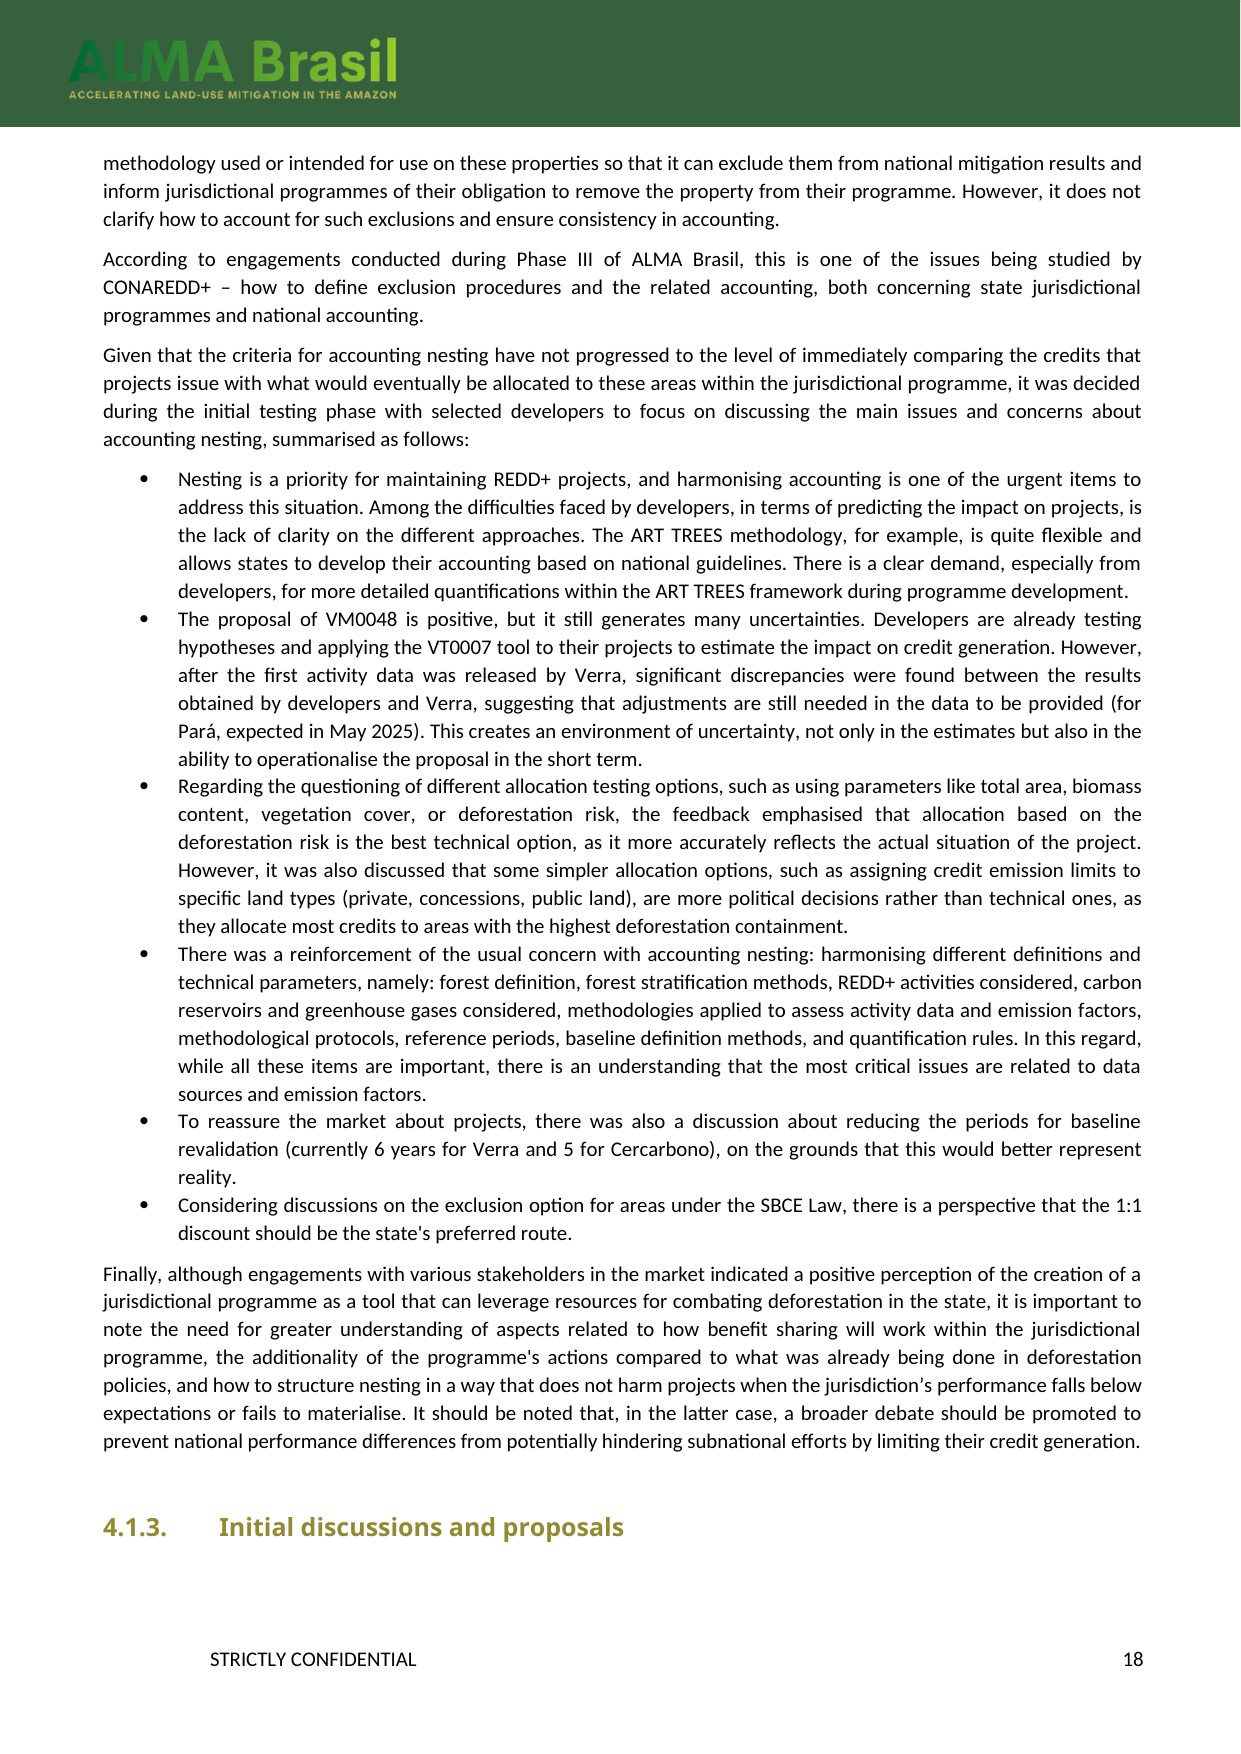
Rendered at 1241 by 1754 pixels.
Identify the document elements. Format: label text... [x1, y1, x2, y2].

list Regarding the questioning of different allocation testing options, such as using parameters like total area, biomass content, vegetation cover, or deforestation risk, the feedback emphasised that allocation based on the deforestation risk is the best technical option, as it more accurately reflects the actual situation of the project. However, it was also discussed that some simpler allocation options, such as assigning credit emission limits to specific land types (private, concessions, public land), are more political decisions rather than technical ones, as they allocate most credits to areas with the highest deforestation containment. [140, 774, 1143, 939]
list Considering discussions on the exclusion option for areas under the SBCE Law, there is a perspective that the 1:1 discount should be the state's preferred route. [140, 1192, 1143, 1246]
list There was a reinforcement of the usual concern with accounting nesting: harmonising different definitions and technical parameters, namely: forest definition, forest stratification methods, REDD+ activities considered, carbon reservoirs and greenhouse gases considered, methodologies applied to assess activity data and emission factors, methodological protocols, reference periods, baseline definition methods, and quantification rules. In this regard, while all these items are important, there is an understanding that the most critical issues are related to data sources and emission factors. [140, 941, 1143, 1106]
text Finally, although engagements with various stakeholders in the market indicated a positive perception of the creation of a jurisdictional programme as a tool that can leverage resources for combating deforestation in the state, it is important to note the need for greater understanding of aspects related to how benefit sharing will work within the jurisdictional programme, the additionality of the programme's actions compared to what was already being done in deforestation policies, and how to structure nesting in a way that does not harm projects when the jurisdiction’s performance falls below expectations or fails to materialise. It should be noted that, in the latter case, a broader debate should be promoted to prevent national performance differences from potentially hindering subnational efforts by limiting their credit generation. [103, 1261, 1143, 1454]
text Given that the criteria for accounting nesting have not progressed to the level of immediately comparing the credits that projects issue with what would eventually be allocated to these areas within the jurisdictional programme, it was decided during the initial testing phase with selected developers to focus on discussing the main issues and concerns about accounting nesting, summarised as follows: [103, 342, 1143, 452]
list To reassure the market about projects, there was also a discussion about reducing the periods for baseline revalidation (currently 6 years for Verra and 5 for Cercarbono), on the grounds that this would better represent reality. [140, 1109, 1143, 1190]
subtitle 4.1.3. Initial discussions and proposals [103, 1509, 1143, 1543]
list Nesting is a priority for maintaining REDD+ projects, and harmonising accounting is one of the urgent items to address this situation. Among the difficulties faced by developers, in terms of predicting the impact on projects, is the lack of clarity on the different approaches. The ART TREES methodology, for example, is quite flexible and allows states to develop their accounting based on national guidelines. There is a clear demand, especially from developers, for more detailed quantifications within the ART TREES framework during programme development. [140, 467, 1143, 604]
picture [12, 0, 455, 131]
text According to engagements conducted during Phase III of ALMA Brasil, this is one of the issues being studied by CONAREDD+ – how to define exclusion procedures and the related accounting, both concerning state jurisdictional programmes and national accounting. [103, 246, 1143, 327]
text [103, 150, 1143, 231]
list The proposal of VM0048 is positive, but it still generates many uncertainties. Developers are already testing hypotheses and applying the VT0007 tool to their projects to estimate the impact on credit generation. However, after the first activity data was released by Verra, significant discrepancies were found between the results obtained by developers and Verra, suggesting that adjustments are still needed in the data to be provided (for Pará, expected in May 2025). This creates an environment of uncertainty, not only in the estimates but also in the ability to operationalise the proposal in the short term. [140, 606, 1143, 771]
